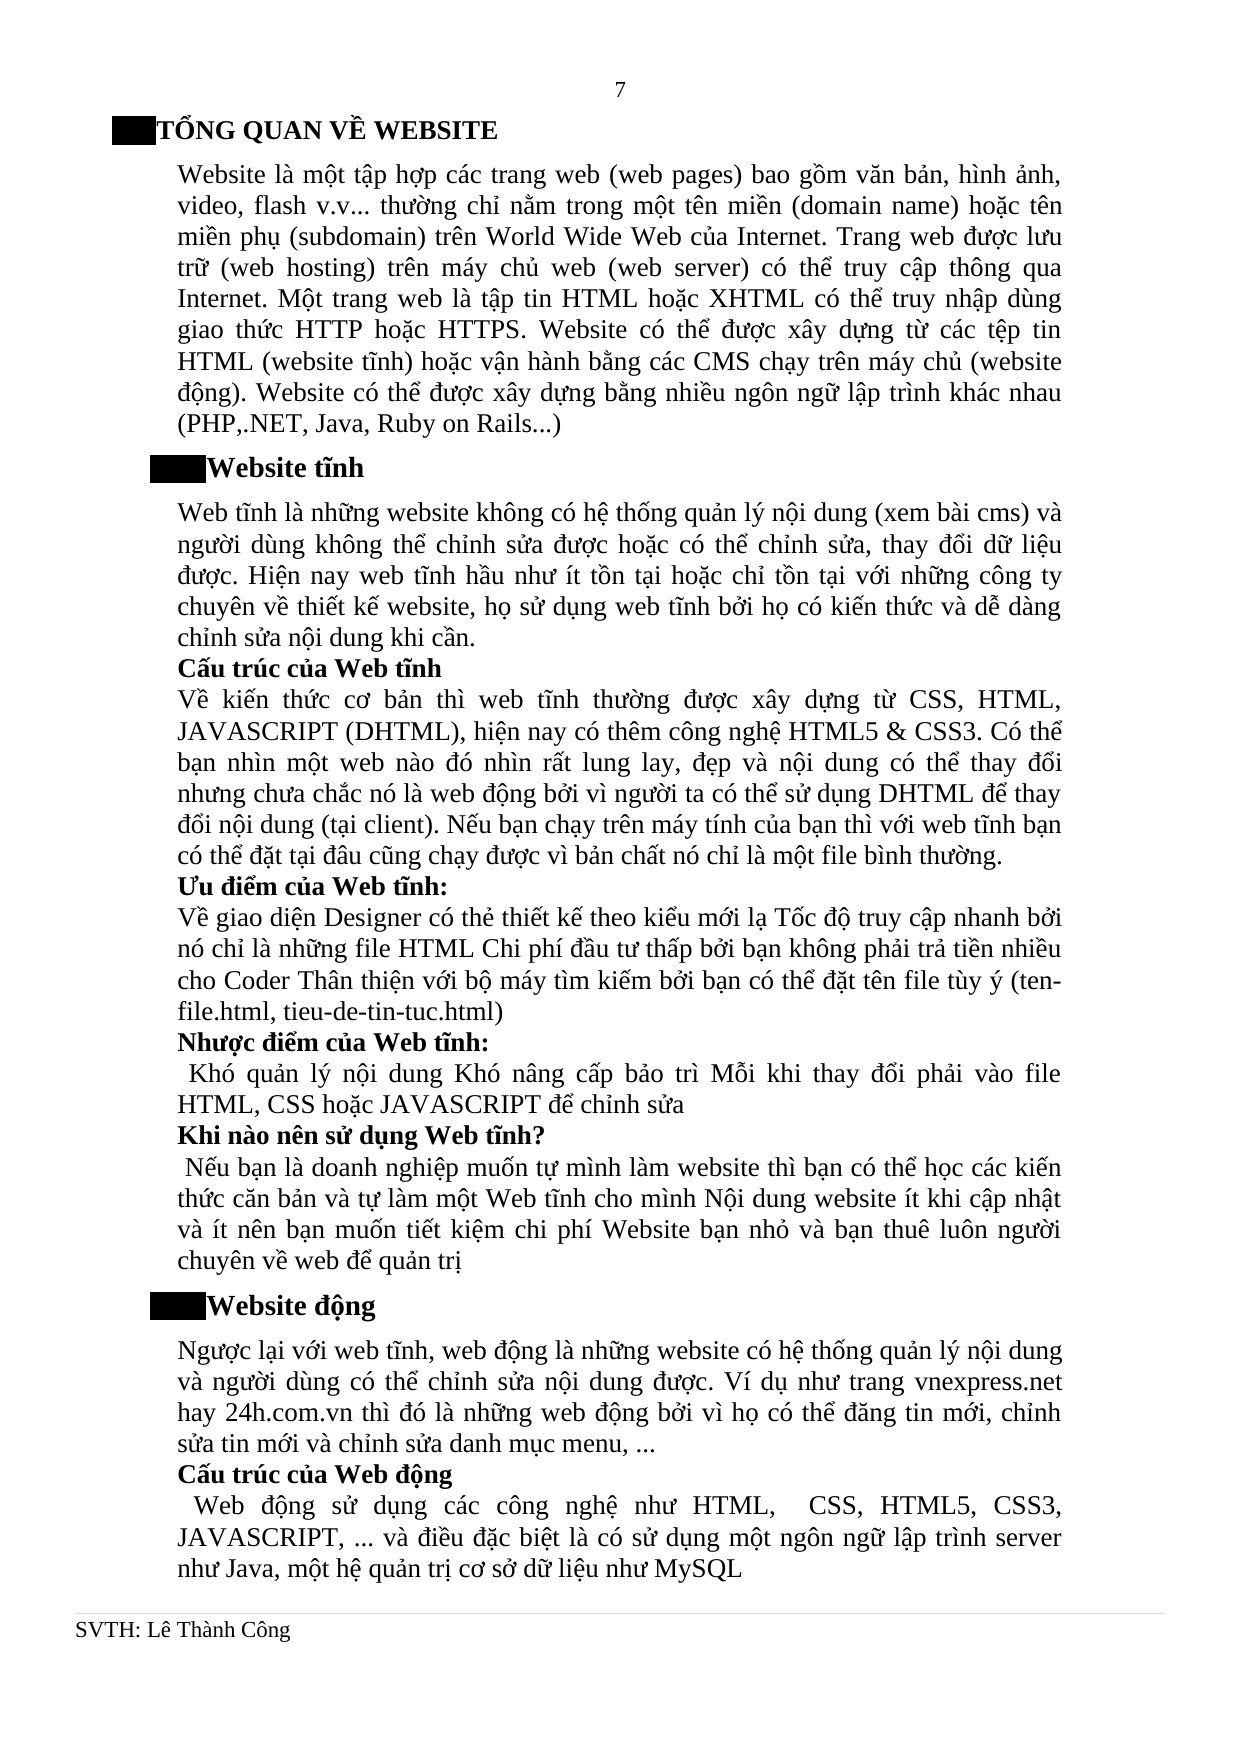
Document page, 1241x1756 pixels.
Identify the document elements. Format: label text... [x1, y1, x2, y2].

text Ưu điểm của Web tĩnh: [177, 870, 1063, 901]
text Web động sử dụng các công nghệ như HTML, CSS, HTML5, CSS3, JAVASCRIPT, ... và điều đặc biệt là có sử dụng một ngôn ngữ lập trình server như Java, một hệ quản trị cơ sở dữ liệu như MySQL [177, 1489, 1063, 1583]
text Cấu trúc của Web động [177, 1458, 1063, 1489]
text Web tĩnh là những website không có hệ thống quản lý nội dung (xem bài cms) và người dùng không thể chỉnh sửa được hoặc có thể chỉnh sửa, thay đổi dữ liệu được. Hiện nay web tĩnh hầu như ít tồn tại hoặc chỉ tồn tại với những công ty chuyên về thiết kế website, họ sử dụng web tĩnh bởi họ có kiến thức và dễ dàng chỉnh sửa nội dung khi cần. [177, 497, 1063, 652]
text Website là một tập hợp các trang web (web pages) bao gồm văn bản, hình ảnh, video, flash v.v... thường chỉ nằm trong một tên miền (domain name) hoặc tên miền phụ (subdomain) trên World Wide Web của Internet. Trang web được lưu trữ (web hosting) trên máy chủ web (web server) có thể truy cập thông qua Internet. Một trang web là tập tin HTML hoặc XHTML có thể truy nhập dùng giao thức HTTP hoặc HTTPS. Website có thể được xây dựng từ các tệp tin HTML (website tĩnh) hoặc vận hành bằng các CMS chạy trên máy chủ (website động). Website có thể được xây dựng bằng nhiều ngôn ngữ lập trình khác nhau (PHP,.NET, Java, Ruby on Rails...) [177, 158, 1063, 438]
text Cấu trúc của Web tĩnh [177, 652, 1063, 683]
subtitle Website tĩnh [150, 451, 1165, 484]
subtitle Website động [150, 1288, 1165, 1321]
text Khi nào nên sử dụng Web tĩnh? [177, 1119, 1063, 1151]
text Nhược điểm của Web tĩnh: [177, 1026, 1063, 1057]
text Về kiến thức cơ bản thì web tĩnh thường được xây dựng từ CSS, HTML, JAVASCRIPT (DHTML), hiện nay có thêm công nghệ HTML5 & CSS3. Có thể bạn nhìn một web nào đó nhìn rất lung lay, đẹp và nội dung có thể thay đổi nhưng chưa chắc nó là web động bởi vì người ta có thể sử dụng DHTML để thay đổi nội dung (tại client). Nếu bạn chạy trên máy tính của bạn thì với web tĩnh bạn có thể đặt tại đâu cũng chạy được vì bản chất nó chỉ là một file bình thường. [177, 683, 1063, 870]
text Nếu bạn là doanh nghiệp muốn tự mình làm website thì bạn có thể học các kiến thức căn bản và tự làm một Web tĩnh cho mình Nội dung website ít khi cập nhật và ít nên bạn muốn tiết kiệm chi phí Website bạn nhỏ và bạn thuê luôn người chuyên về web để quản trị [177, 1151, 1063, 1275]
text Khó quản lý nội dung Khó nâng cấp bảo trì Mỗi khi thay đổi phải vào file HTML, CSS hoặc JAVASCRIPT để chỉnh sửa [177, 1057, 1063, 1119]
subtitle Tổng quan về Website [112, 114, 1165, 145]
text Về giao diện Designer có thẻ thiết kế theo kiểu mới lạ Tốc độ truy cập nhanh bởi nó chỉ là những file HTML Chi phí đầu tư thấp bởi bạn không phải trả tiền nhiều cho Coder Thân thiện với bộ máy tìm kiếm bởi bạn có thể đặt tên file tùy ý (ten-file.html, tieu-de-tin-tuc.html) [177, 901, 1063, 1026]
text Ngược lại với web tĩnh, web động là những website có hệ thống quản lý nội dung và người dùng có thể chỉnh sửa nội dung được. Ví dụ như trang vnexpress.net hay 24h.com.vn thì đó là những web động bởi vì họ có thể đăng tin mới, chỉnh sửa tin mới và chỉnh sửa danh mục menu, ... [177, 1334, 1063, 1458]
